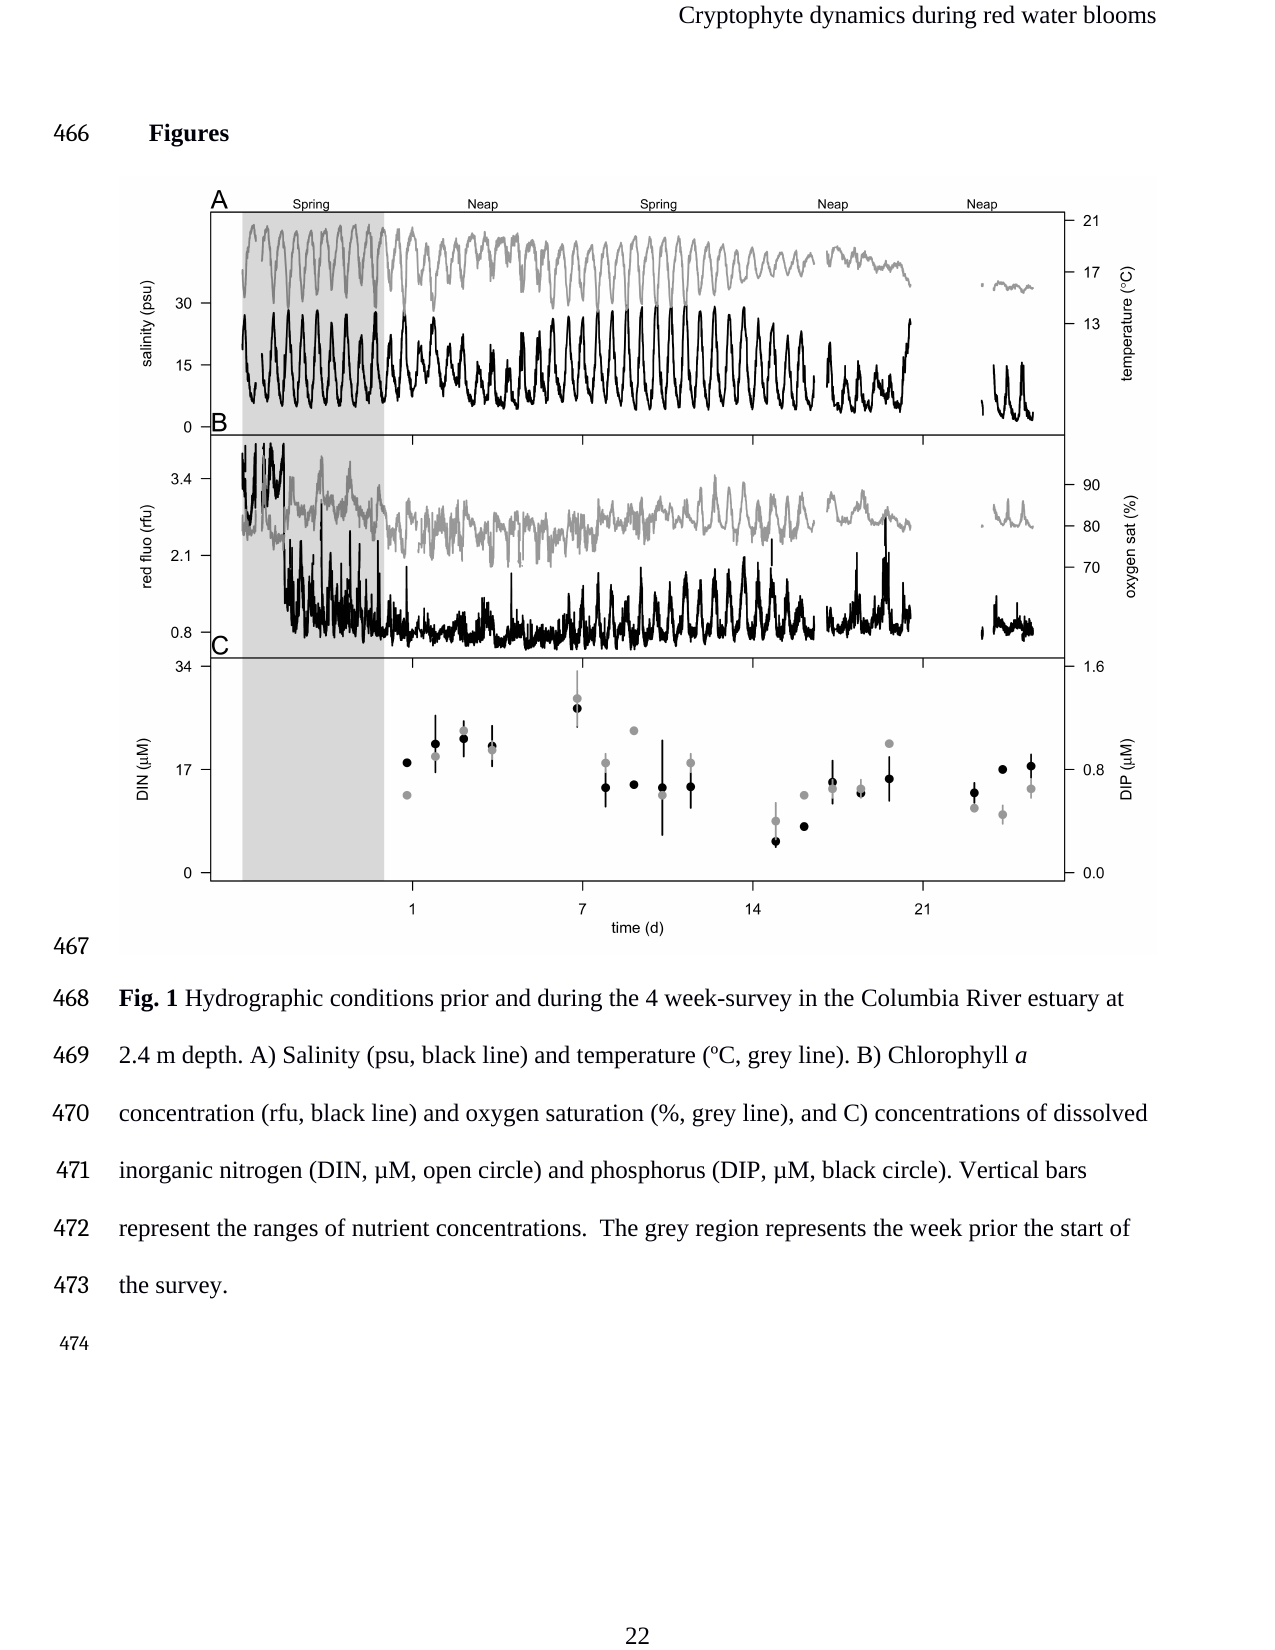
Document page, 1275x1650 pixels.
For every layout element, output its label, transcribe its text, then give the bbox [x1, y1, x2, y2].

text Figures [118, 118, 1156, 147]
text Fig. 1 Hydrographic conditions prior and during the 4 week-survey in the Columbia River estuary at 2.4 m depth. A) Salinity (psu, black line) and temperature (ºC, grey line). B) Chlorophyll a concentration (rfu, black line) and oxygen saturation (%, grey line), and C) concentrations of dissolved inorganic nitrogen (DIN, µM, open circle) and phosphorus (DIP, µM, black circle). Vertical bars represent the ranges of nutrient concentrations. The grey region represents the week prior the start of the survey. [118, 983, 1156, 1299]
picture [118, 176, 1157, 955]
